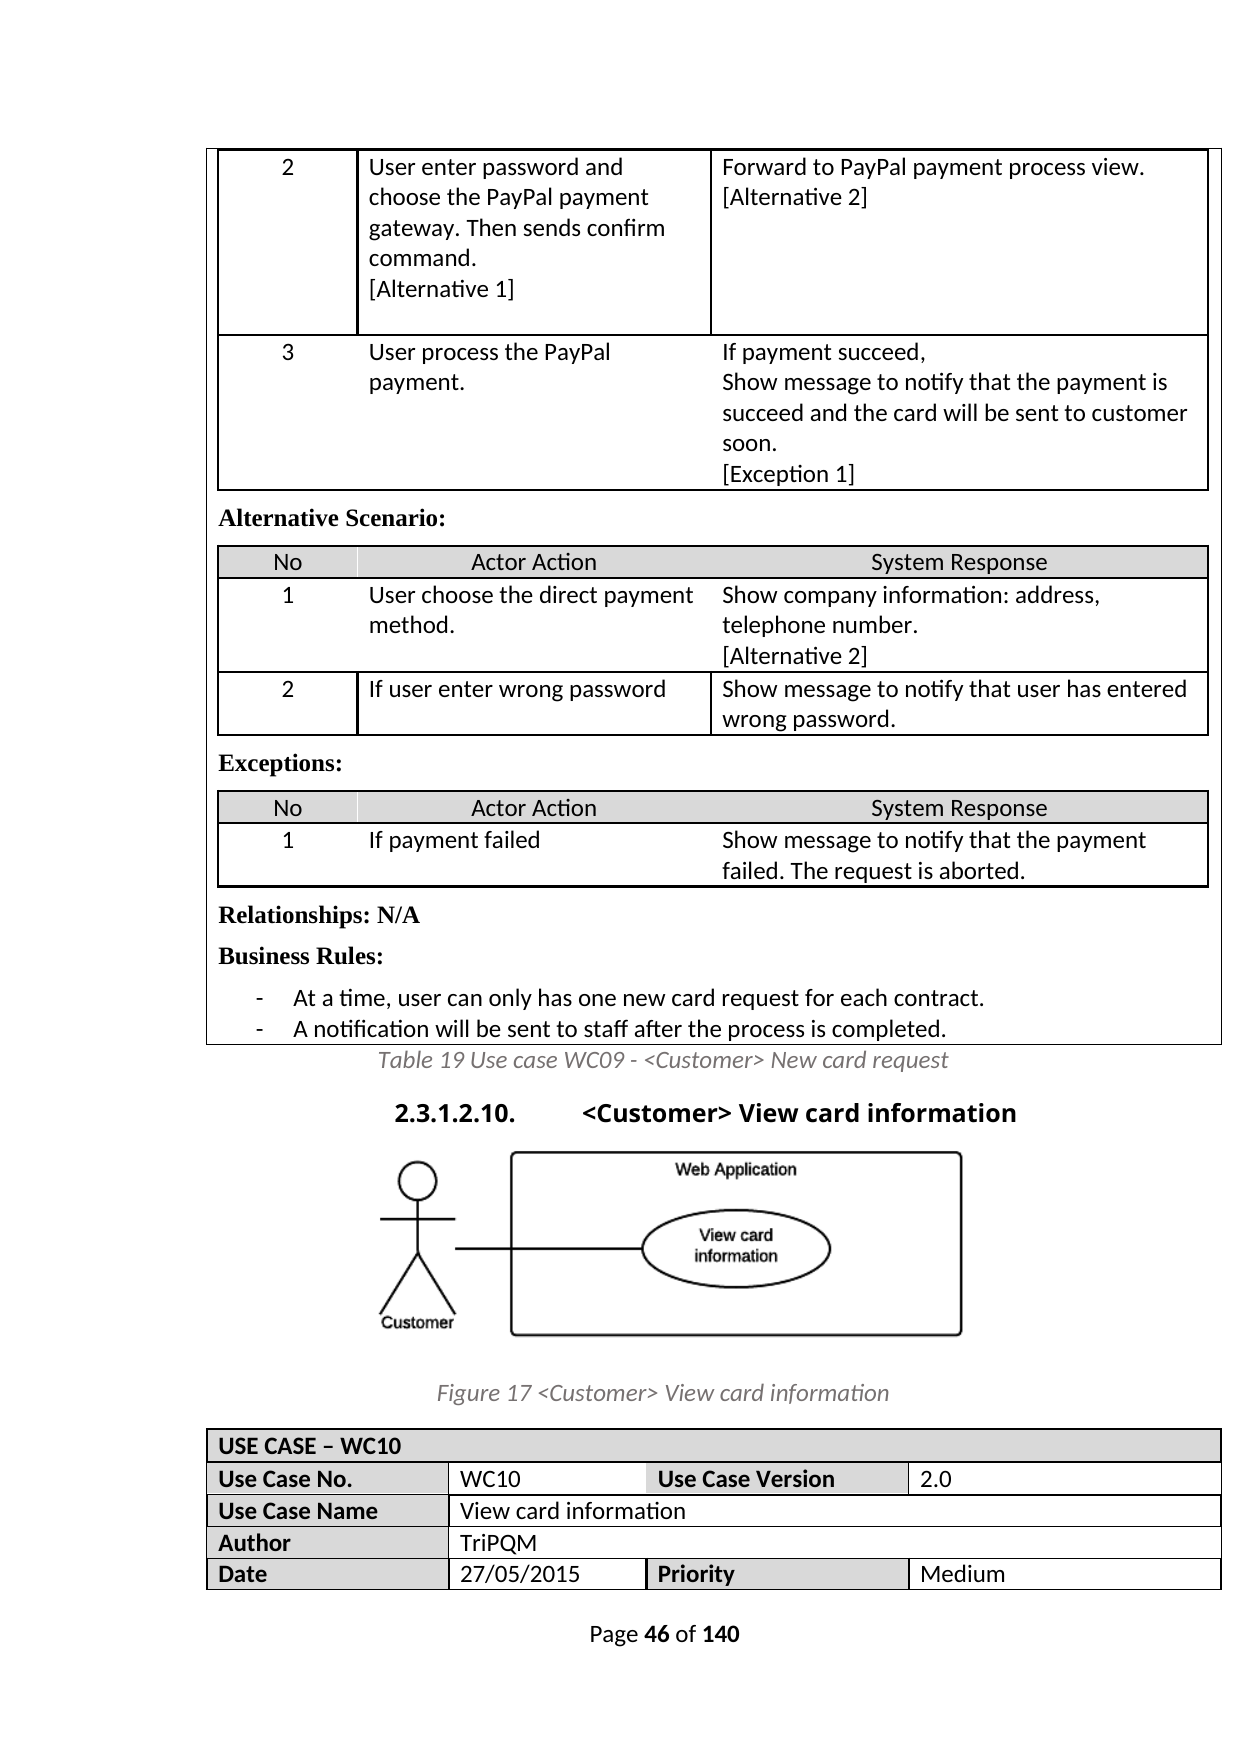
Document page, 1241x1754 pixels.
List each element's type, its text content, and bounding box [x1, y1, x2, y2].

table_cell Medium [910, 1559, 1220, 1589]
table_cell 2.0 [909, 1463, 1221, 1493]
table_cell Use Case Name [208, 1495, 448, 1526]
table_cell View card information [450, 1496, 1220, 1526]
subtitle <Customer> View card information [394, 1096, 1122, 1130]
table_cell WC10 [449, 1463, 646, 1493]
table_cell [207, 149, 1221, 1043]
table_cell Use Case No. [207, 1463, 448, 1493]
picture [334, 1132, 995, 1358]
table_cell TriPQM [449, 1527, 1221, 1558]
table_cell 27/05/2015 [450, 1559, 645, 1589]
table_cell Priority [648, 1559, 908, 1589]
table_cell Author [207, 1527, 448, 1558]
table_header USE CASE – WC10 [208, 1430, 1220, 1461]
table_cell Use Case Version [646, 1463, 908, 1493]
table_cell Date [208, 1559, 448, 1589]
